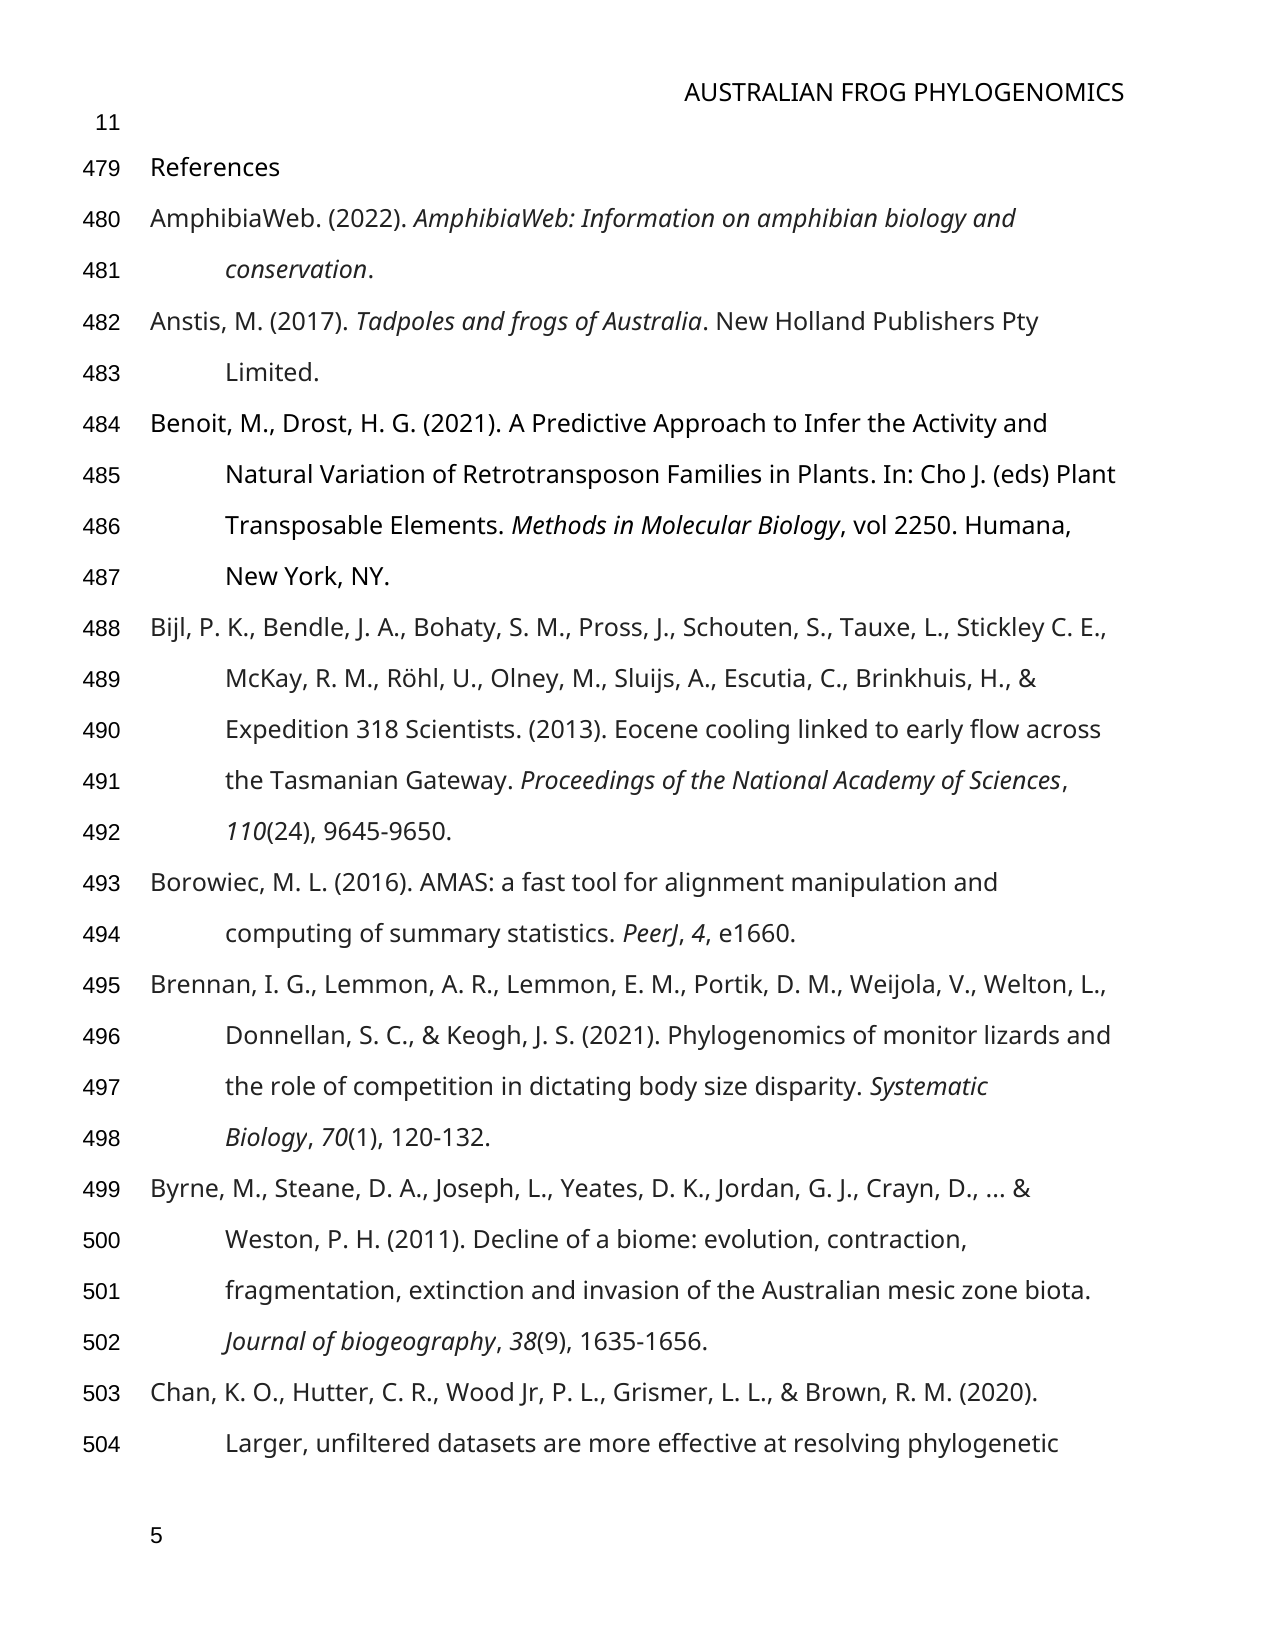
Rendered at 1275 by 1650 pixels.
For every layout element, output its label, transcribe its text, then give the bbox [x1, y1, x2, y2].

text Byrne, M., Steane, D. A., Joseph, L., Yeates, D. K., Jordan, G. J., Crayn, D., ... & Weston, P. H. (2011). Decline of a biome: evolution, contraction, fragmentation, extinction and invasion of the Australian mesic zone biota. Journal of biogeography, 38(9), 1635-1656. [150, 1171, 1125, 1358]
text References [150, 150, 1125, 184]
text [150, 1375, 1125, 1460]
text Benoit, M., Drost, H. G. (2021). A Predictive Approach to Infer the Activity and Natural Variation of Retrotransposon Families in Plants. In: Cho J. (eds) Plant Transposable Elements. Methods in Molecular Biology, vol 2250. Humana, New York, NY. [150, 405, 1125, 592]
text Bijl, P. K., Bendle, J. A., Bohaty, S. M., Pross, J., Schouten, S., Tauxe, L., Stickley C. E., McKay, R. M., Röhl, U., Olney, M., Sluijs, A., Escutia, C., Brinkhuis, H., & Expedition 318 Scientists. (2013). Eocene cooling linked to early flow across the Tasmanian Gateway. Proceedings of the National Academy of Sciences, 110(24), 9645-9650. [150, 609, 1125, 848]
text Brennan, I. G., Lemmon, A. R., Lemmon, E. M., Portik, D. M., Weijola, V., Welton, L., Donnellan, S. C., & Keogh, J. S. (2021). Phylogenomics of monitor lizards and the role of competition in dictating body size disparity. Systematic Biology, 70(1), 120-132. [150, 967, 1125, 1154]
text AmphibiaWeb. (2022). AmphibiaWeb: Information on amphibian biology and conservation. [150, 201, 1125, 286]
text Anstis, M. (2017). Tadpoles and frogs of Australia. New Holland Publishers Pty Limited. [150, 303, 1125, 388]
text Borowiec, M. L. (2016). AMAS: a fast tool for alignment manipulation and computing of summary statistics. PeerJ, 4, e1660. [150, 864, 1125, 950]
